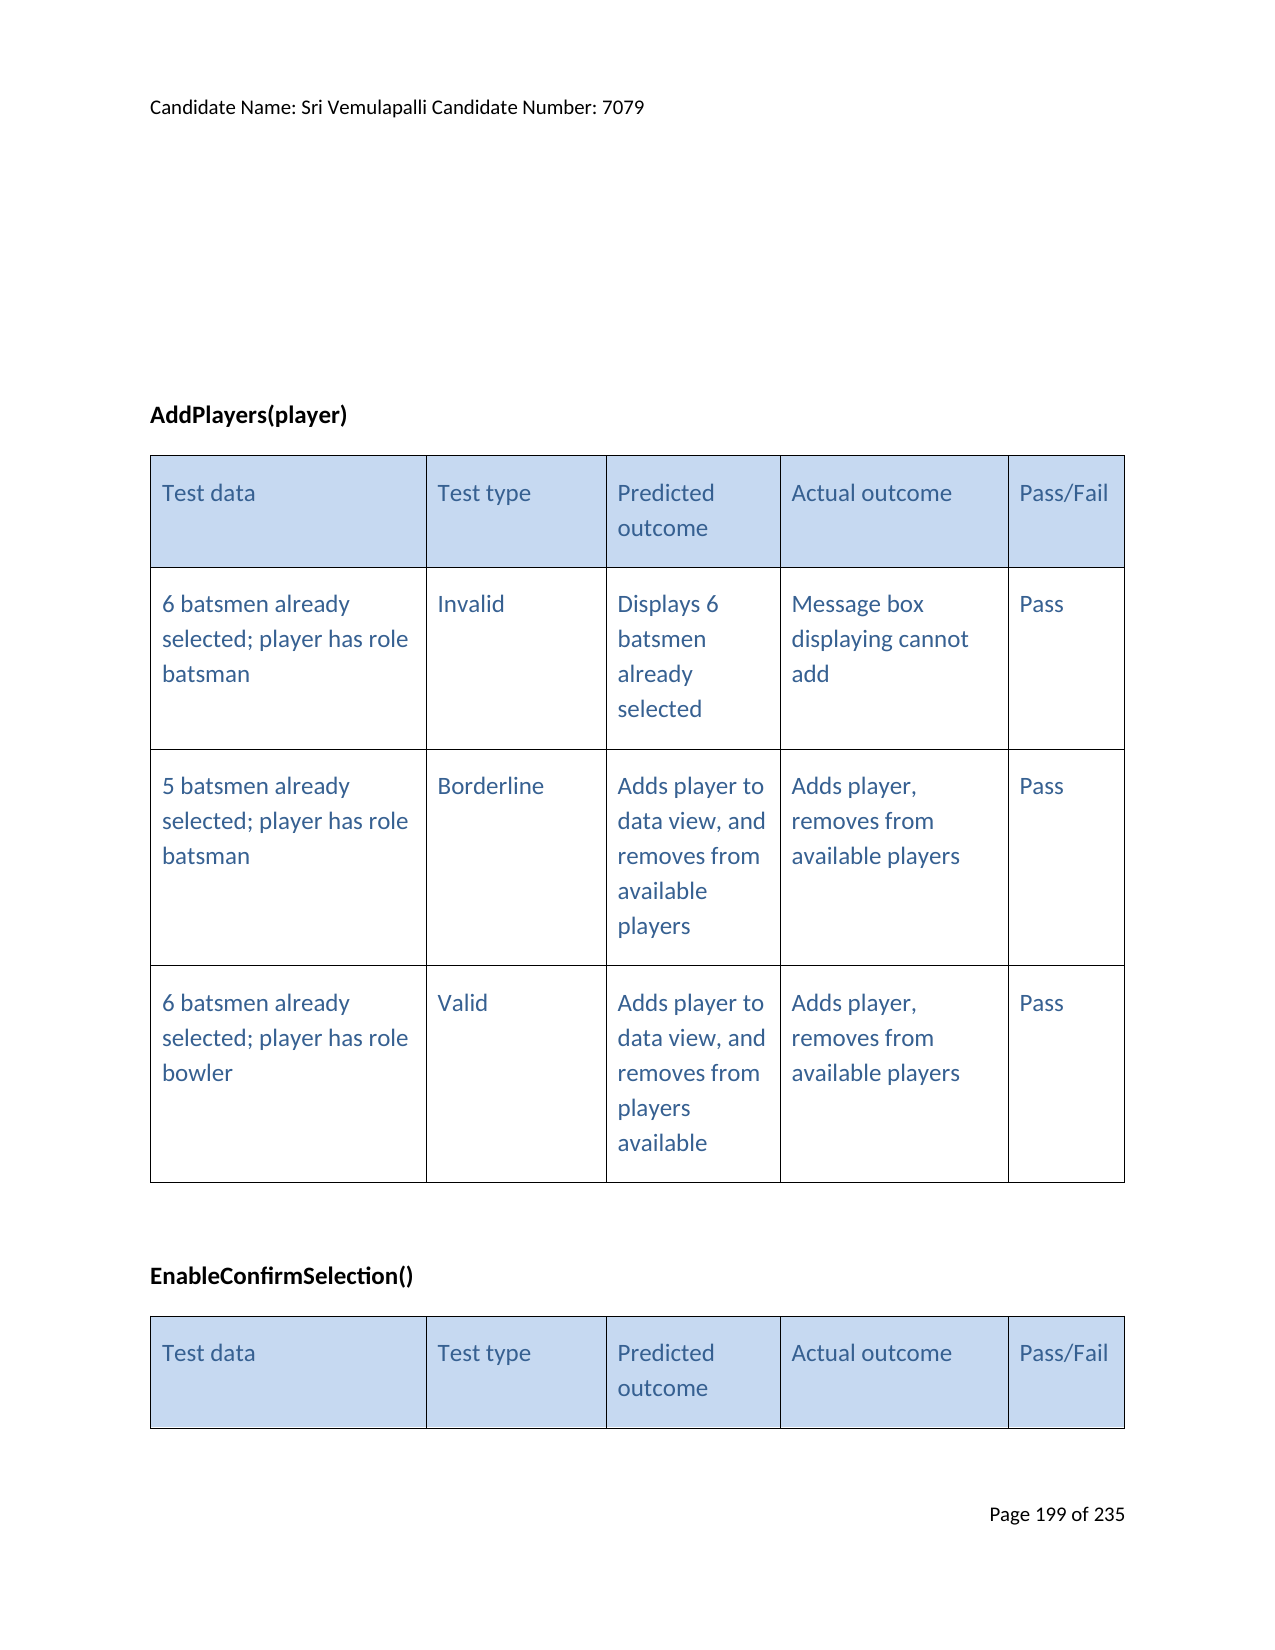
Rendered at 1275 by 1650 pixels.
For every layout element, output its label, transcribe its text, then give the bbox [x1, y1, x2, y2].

table_cell Message box displaying cannot add [781, 568, 1008, 748]
table_header Pass/Fail [1009, 456, 1124, 567]
text AddPlayers(player) [150, 399, 1125, 430]
table_header Actual outcome [781, 1317, 1008, 1427]
table_cell Pass [1009, 568, 1124, 748]
table_header Predicted outcome [607, 456, 780, 567]
table_header Test type [427, 456, 606, 567]
table_cell Pass [1009, 966, 1124, 1182]
table_header Test type [427, 1317, 606, 1427]
table_cell Pass [1009, 750, 1124, 965]
table_cell Adds player, removes from available players [781, 750, 1008, 965]
table_cell Adds player, removes from available players [781, 966, 1008, 1182]
table_header Test data [151, 456, 426, 567]
table_header Actual outcome [781, 456, 1008, 567]
table_cell 5 batsmen already selected; player has role batsman [151, 750, 426, 965]
table_cell Invalid [427, 568, 606, 748]
table_cell Adds player to data view, and removes from available players [607, 750, 780, 965]
table_cell Adds player to data view, and removes from players available [607, 966, 780, 1182]
table_cell 6 batsmen already selected; player has role bowler [151, 966, 426, 1182]
table_cell Displays 6 batsmen already selected [607, 568, 780, 748]
table_header Pass/Fail [1009, 1317, 1124, 1427]
text EnableConfirmSelection() [150, 1260, 1125, 1290]
table_cell Borderline [427, 750, 606, 965]
table_header Test data [151, 1317, 426, 1427]
table_cell 6 batsmen already selected; player has role batsman [151, 568, 426, 748]
table_cell Valid [427, 966, 606, 1182]
table_header Predicted outcome [607, 1317, 780, 1427]
